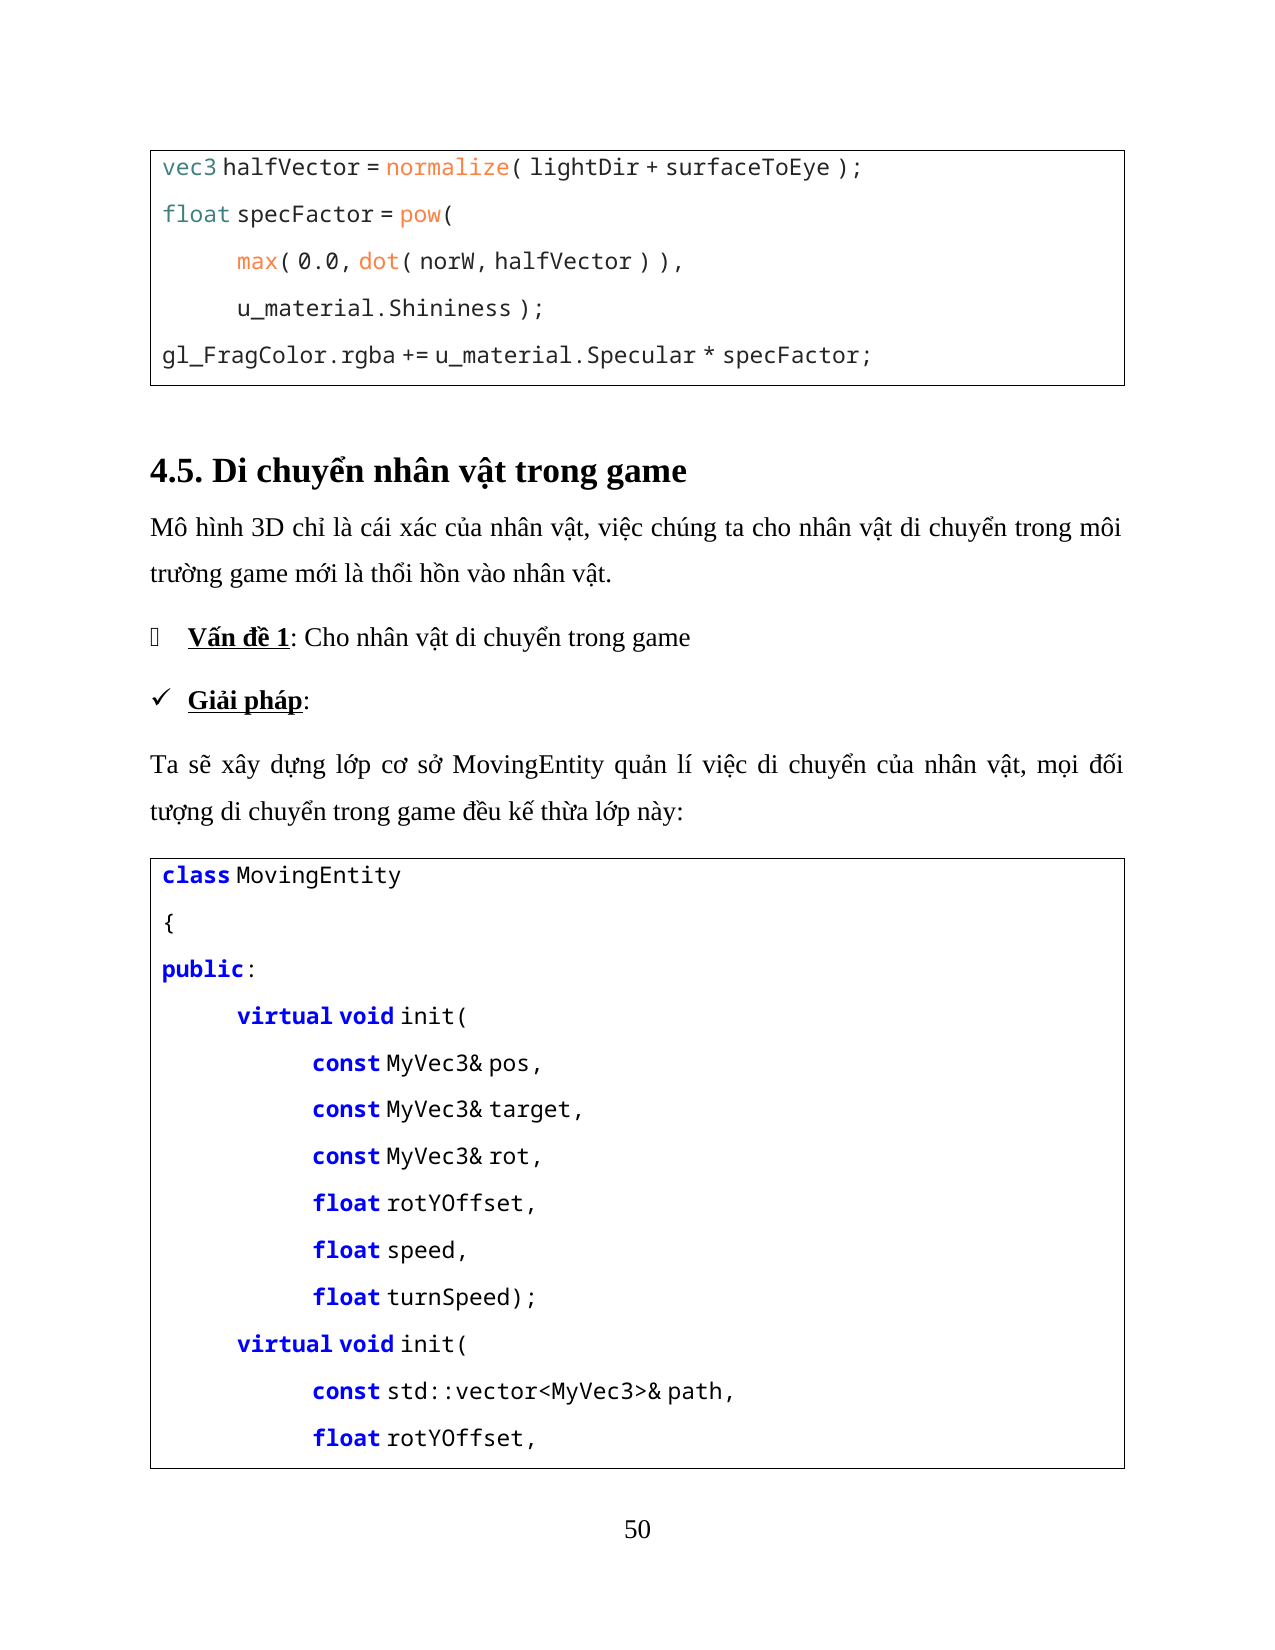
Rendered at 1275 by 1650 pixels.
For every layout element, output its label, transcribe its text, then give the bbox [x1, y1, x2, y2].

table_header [151, 859, 1124, 1468]
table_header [151, 151, 1124, 385]
subtitle 4.5. Di chuyển nhân vật trong game [150, 450, 1125, 491]
text Ta sẽ xây dựng lớp cơ sở MovingEntity quản lí việc di chuyển của nhân vật, mọi đối tượng di chuyển trong game đều kế thừa lớp này: [150, 748, 1125, 826]
list Vấn đề 1: Cho nhân vật di chuyển trong game [150, 621, 1125, 652]
text Mô hình 3D chỉ là cái xác của nhân vật, việc chúng ta cho nhân vật di chuyển trong môi trường game mới là thổi hồn vào nhân vật. [150, 511, 1125, 589]
list Giải pháp: [150, 684, 1125, 716]
